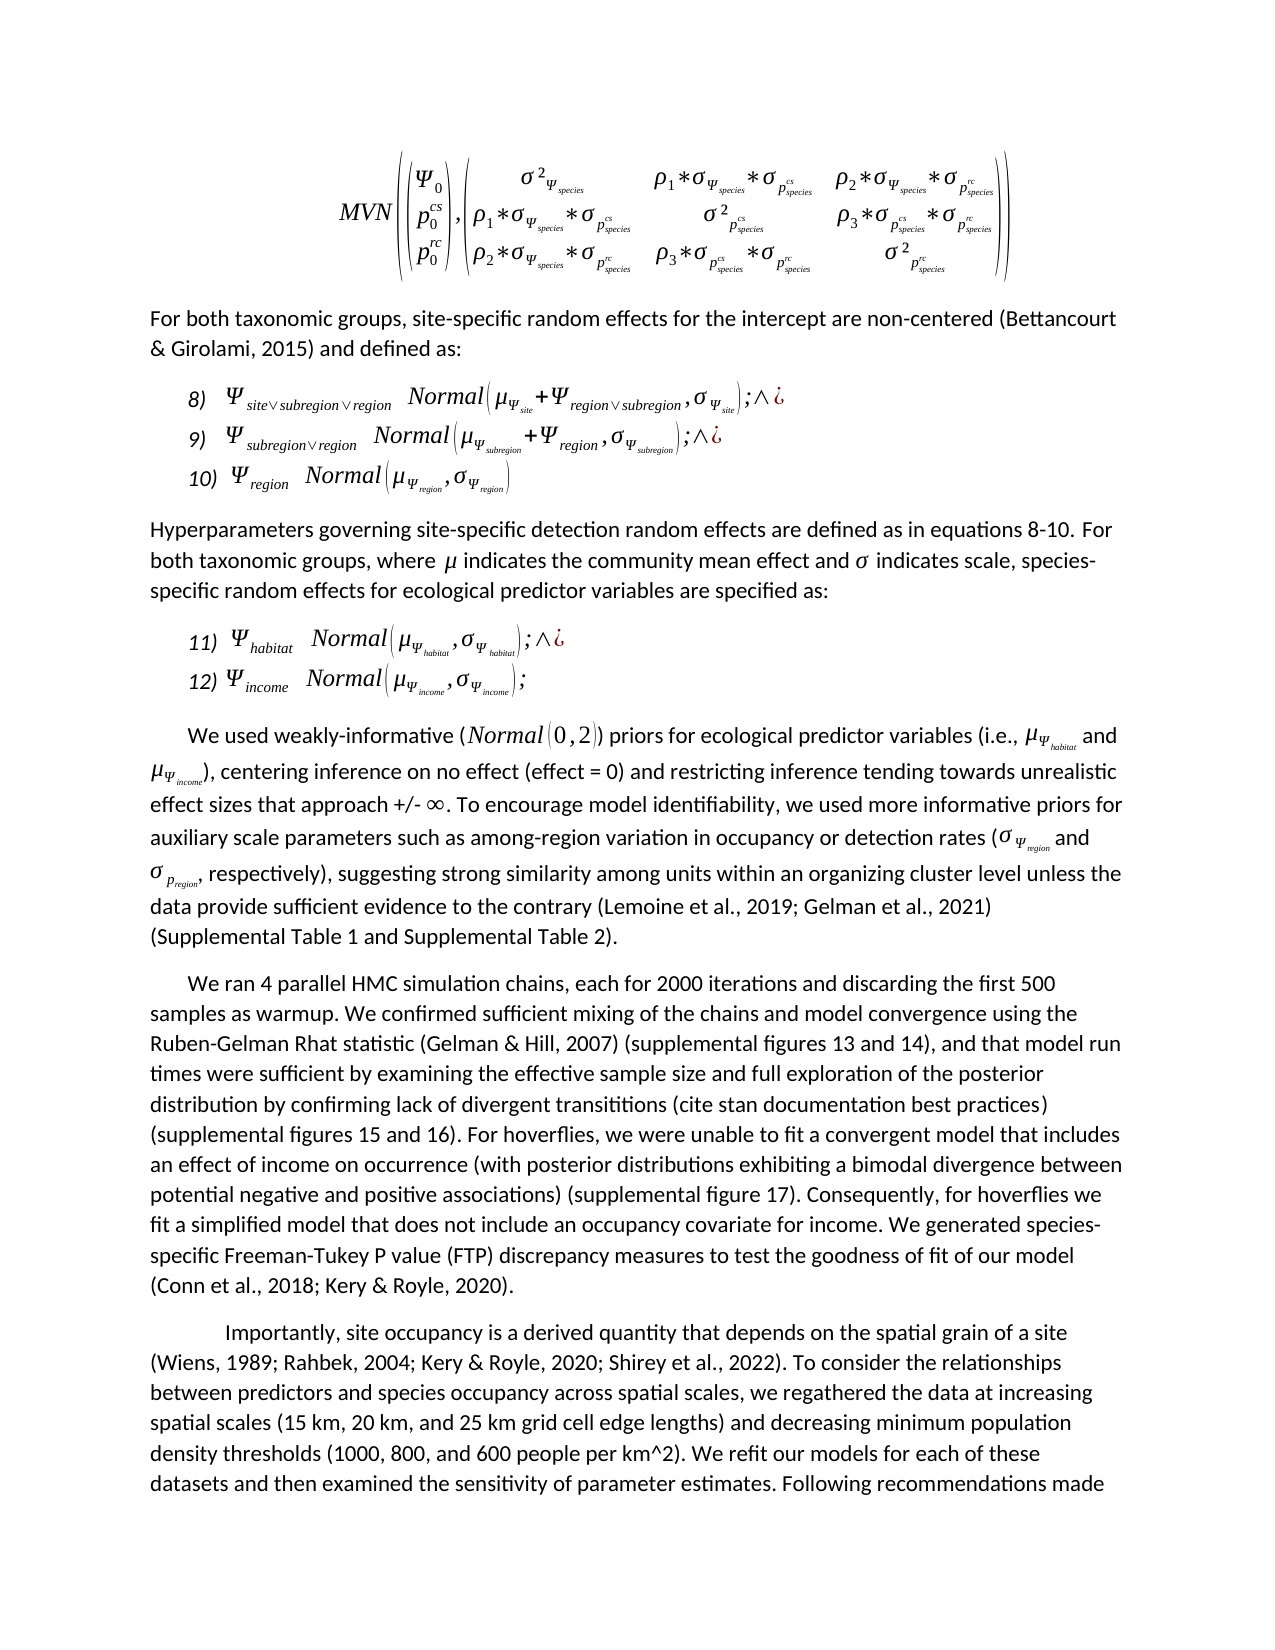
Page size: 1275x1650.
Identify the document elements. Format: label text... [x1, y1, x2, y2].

text We used weakly-informative () priors for ecological predictor variables (i.e., and ), centering inference on no effect (effect = 0) and restricting inference tending towards unrealistic effect sizes that approach +/- . To encourage model identifiability, we used more informative priors for auxiliary scale parameters such as among-region variation in occupancy or detection rates ( and , respectively), suggesting strong similarity among units within an organizing cluster level unless the data provide sufficient evidence to the contrary (Lemoine et al., 2019; Gelman et al., 2021) (Supplemental Table 1 and Supplemental Table 2). [150, 719, 1125, 950]
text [150, 1318, 1125, 1497]
text Hyperparameters governing site-specific detection random effects are defined as in equations 8-10. For both taxonomic groups, where indicates the community mean effect and indicates scale, species-specific random effects for ecological predictor variables are specified as: [150, 516, 1125, 604]
text For both taxonomic groups, site-specific random effects for the intercept are non-centered (Bettancourt & Girolami, 2015) and defined as: [150, 304, 1125, 362]
text We ran 4 parallel HMC simulation chains, each for 2000 iterations and discarding the first 500 samples as warmup. We confirmed sufficient mixing of the chains and model convergence using the Ruben-Gelman Rhat statistic (Gelman & Hill, 2007) (supplemental figures 13 and 14), and that model run times were sufficient by examining the effective sample size and full exploration of the posterior distribution by confirming lack of divergent transititions (cite stan documentation best practices) (supplemental figures 15 and 16). For hoverflies, we were unable to fit a convergent model that includes an effect of income on occurrence (with posterior distributions exhibiting a bimodal divergence between potential negative and positive associations) (supplemental figure 17). Consequently, for hoverflies we fit a simplified model that does not include an occupancy covariate for income. We generated species-specific Freeman-Tukey P value (FTP) discrepancy measures to test the goodness of fit of our model (Conn et al., 2018; Kery & Royle, 2020). [150, 969, 1125, 1299]
